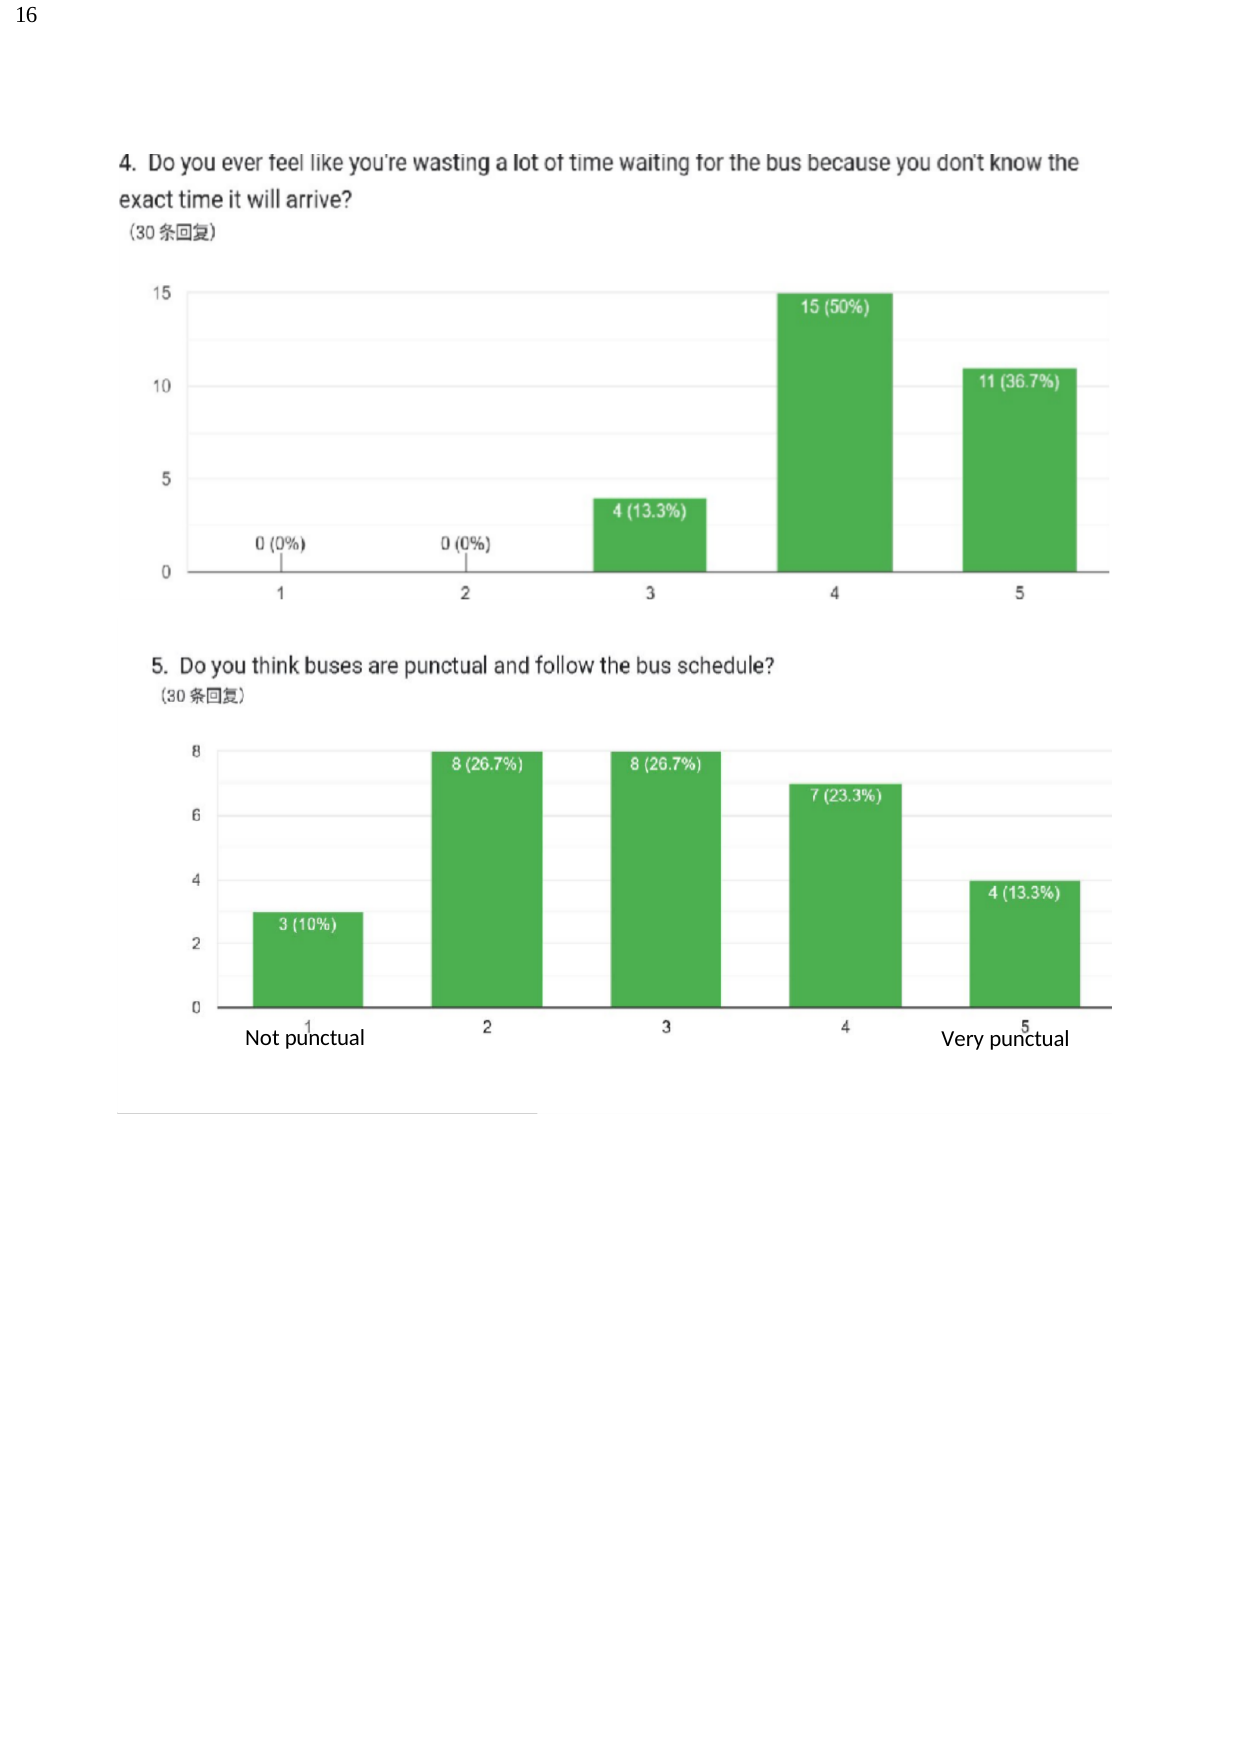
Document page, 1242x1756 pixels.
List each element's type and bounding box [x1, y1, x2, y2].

picture [118, 154, 1110, 600]
picture [117, 618, 1112, 1114]
